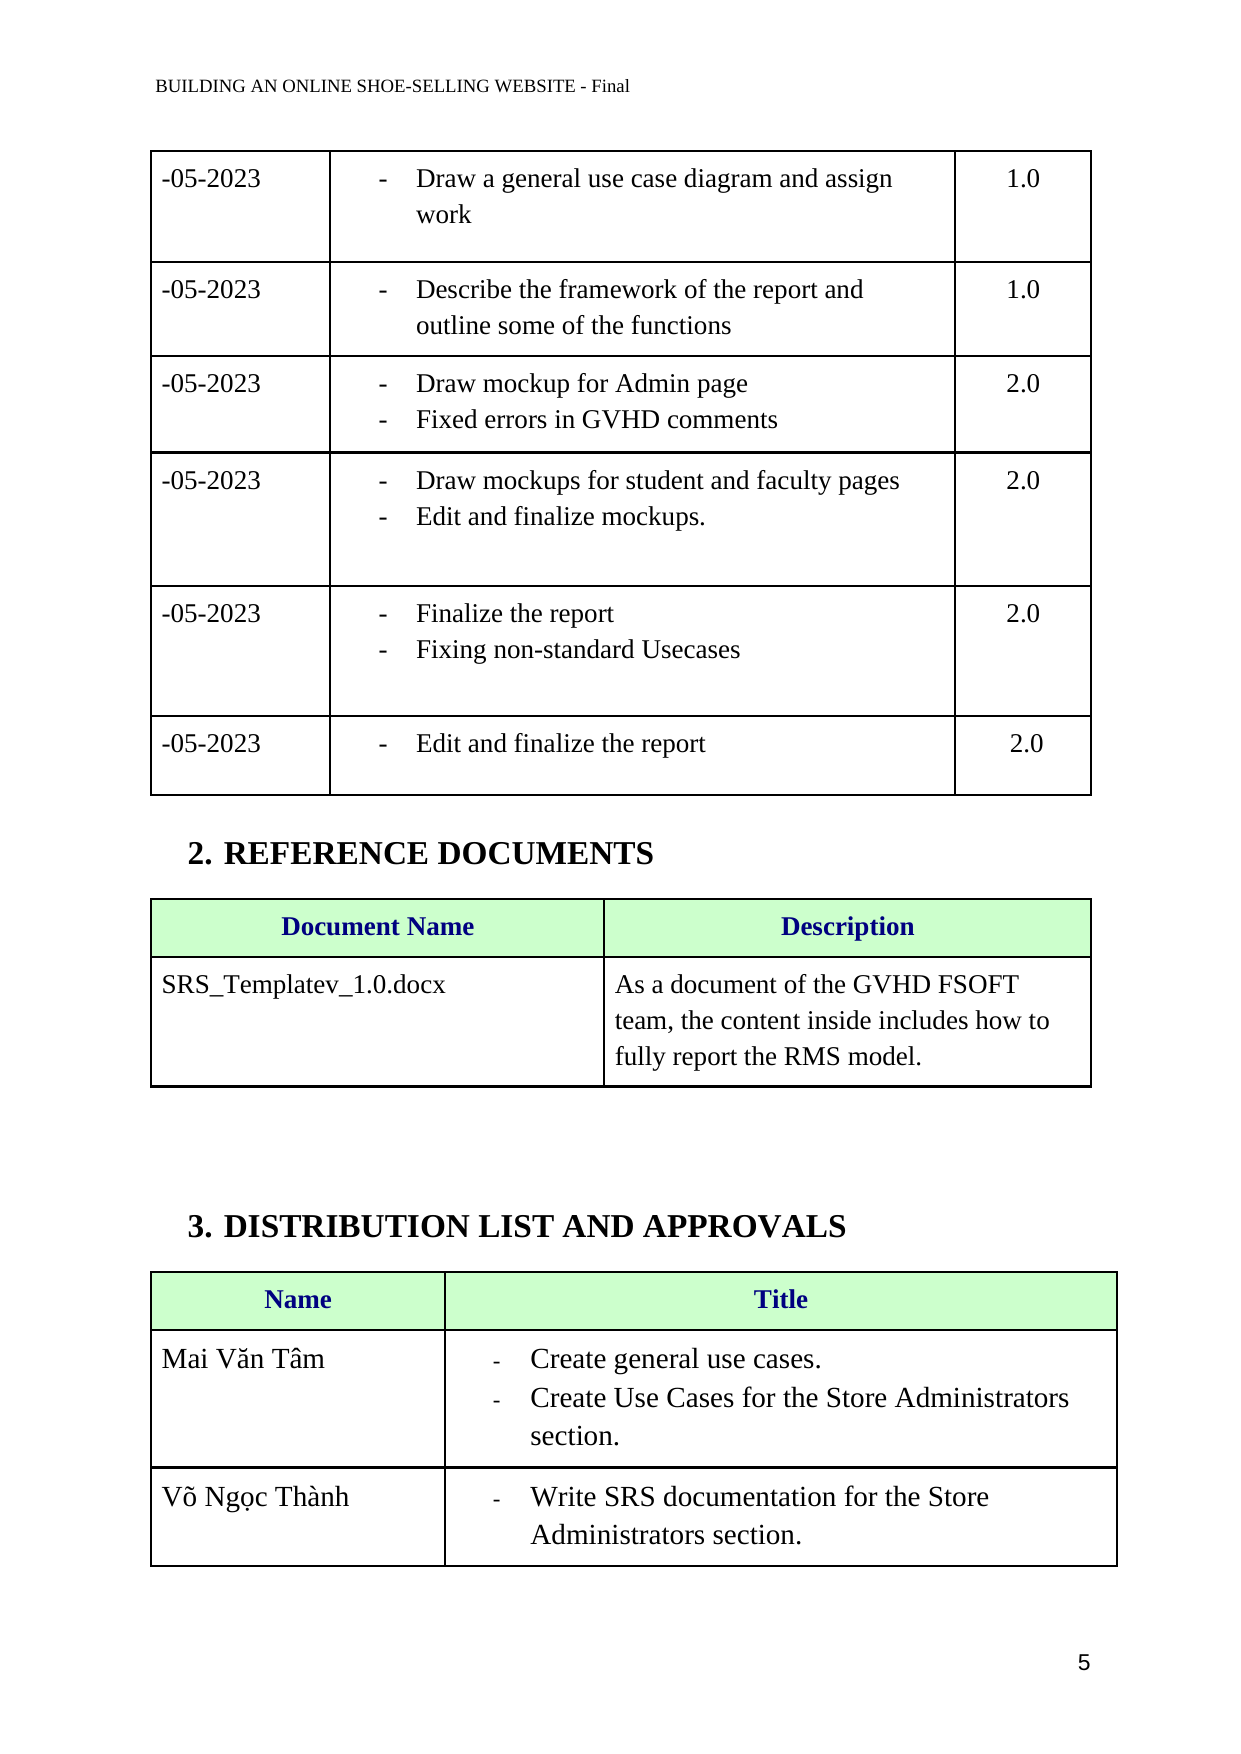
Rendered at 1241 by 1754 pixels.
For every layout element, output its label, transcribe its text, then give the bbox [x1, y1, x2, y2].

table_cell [446, 1469, 1116, 1565]
table_cell Finalize the report Fixing non-standard Usecases [331, 587, 954, 715]
table_header Name [152, 1273, 444, 1329]
table_cell 1.0 [956, 263, 1090, 354]
table_cell -05-2023 [152, 263, 329, 354]
subtitle 3. DISTRIBUTION LIST AND APPROVALS [187, 1206, 1090, 1244]
table_cell 1.0 [956, 152, 1090, 261]
table_cell Draw a general use case diagram and assign work [331, 152, 954, 261]
table_header Document Name [152, 900, 603, 956]
table_cell 2.0 [956, 454, 1090, 585]
table_cell -05-2023 [152, 152, 329, 261]
table_cell 2.0 [956, 357, 1090, 451]
table_cell -05-2023 [152, 587, 329, 715]
table_cell Describe the framework of the report and outline some of the functions [331, 263, 954, 354]
table_cell As a document of the GVHD FSOFT team, the content inside includes how to fully report the RMS model. [605, 958, 1090, 1085]
table_cell Edit and finalize the report [331, 717, 954, 793]
table_cell Create general use cases. Create Use Cases for the Store Administrators section. [446, 1331, 1116, 1466]
table_cell Draw mockup for Admin page Fixed errors in GVHD comments [331, 357, 954, 451]
table_cell 2.0 [956, 587, 1090, 715]
table_cell -05-2023 [152, 717, 329, 793]
table_cell SRS_Templatev_1.0.docx [152, 958, 603, 1085]
table_cell 2.0 [956, 717, 1090, 793]
table_cell -05-2023 [152, 357, 329, 451]
subtitle 2. REFERENCE DOCUMENTS [187, 833, 1090, 871]
table_cell Mai Văn Tâm [152, 1331, 444, 1466]
table_cell Võ Ngọc Thành [152, 1469, 444, 1565]
table_header Title [446, 1273, 1116, 1329]
table_cell -05-2023 [152, 454, 329, 585]
table_header Description [605, 900, 1090, 956]
table_cell Draw mockups for student and faculty pages Edit and finalize mockups. [331, 454, 954, 585]
